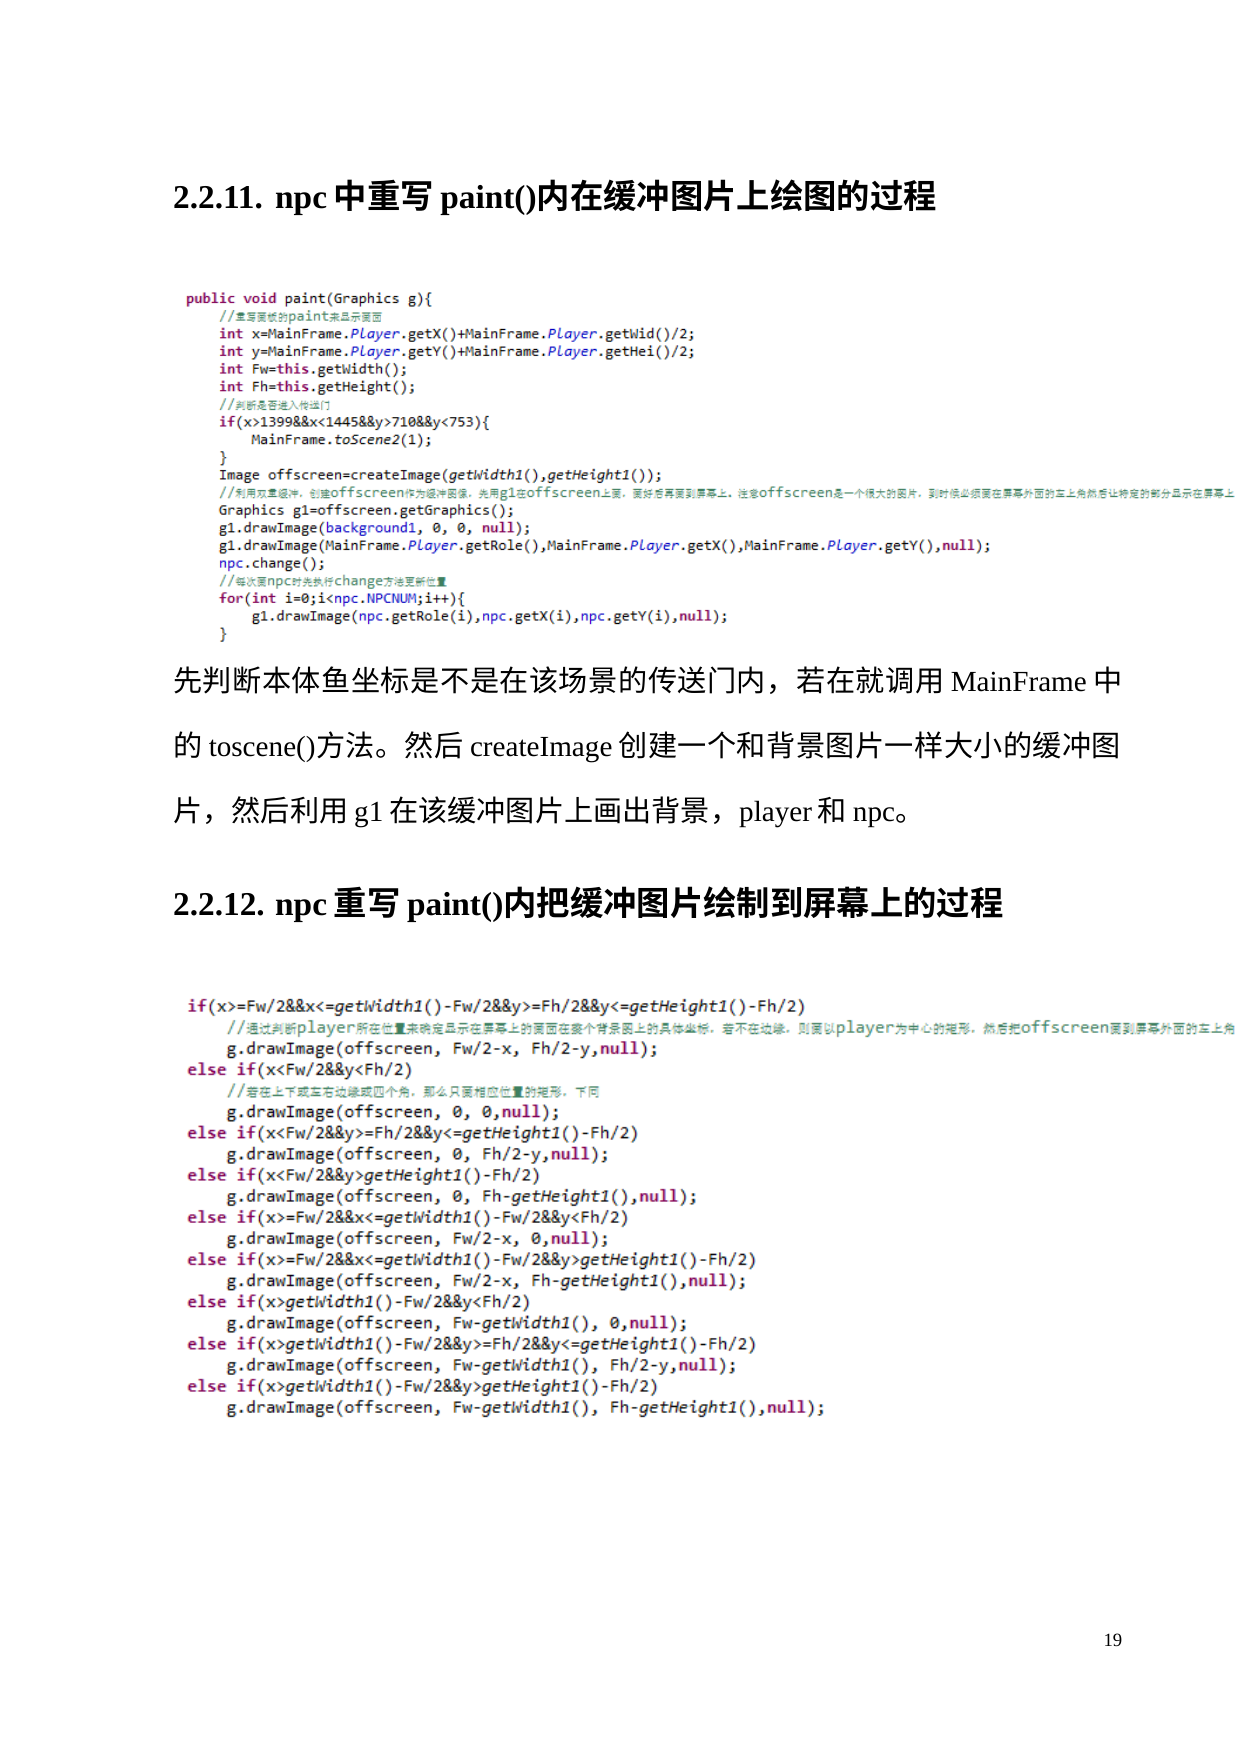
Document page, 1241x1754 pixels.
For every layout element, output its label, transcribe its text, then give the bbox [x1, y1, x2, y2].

text 先判断本体鱼坐标是不是在该场景的传送门内，若在就调用MainFrame中的toscene()方法。然后createImage创建一个和背景图片一样大小的缓冲图片，然后利用g1在该缓冲图片上画出背景，player和npc。 [173, 647, 1122, 842]
picture [172, 289, 1241, 643]
picture [172, 996, 1241, 1420]
subtitle npc中重写paint()内在缓冲图片上绘图的过程 [173, 162, 1122, 227]
subtitle npc重写paint()内把缓冲图片绘制到屏幕上的过程 [173, 869, 1122, 934]
